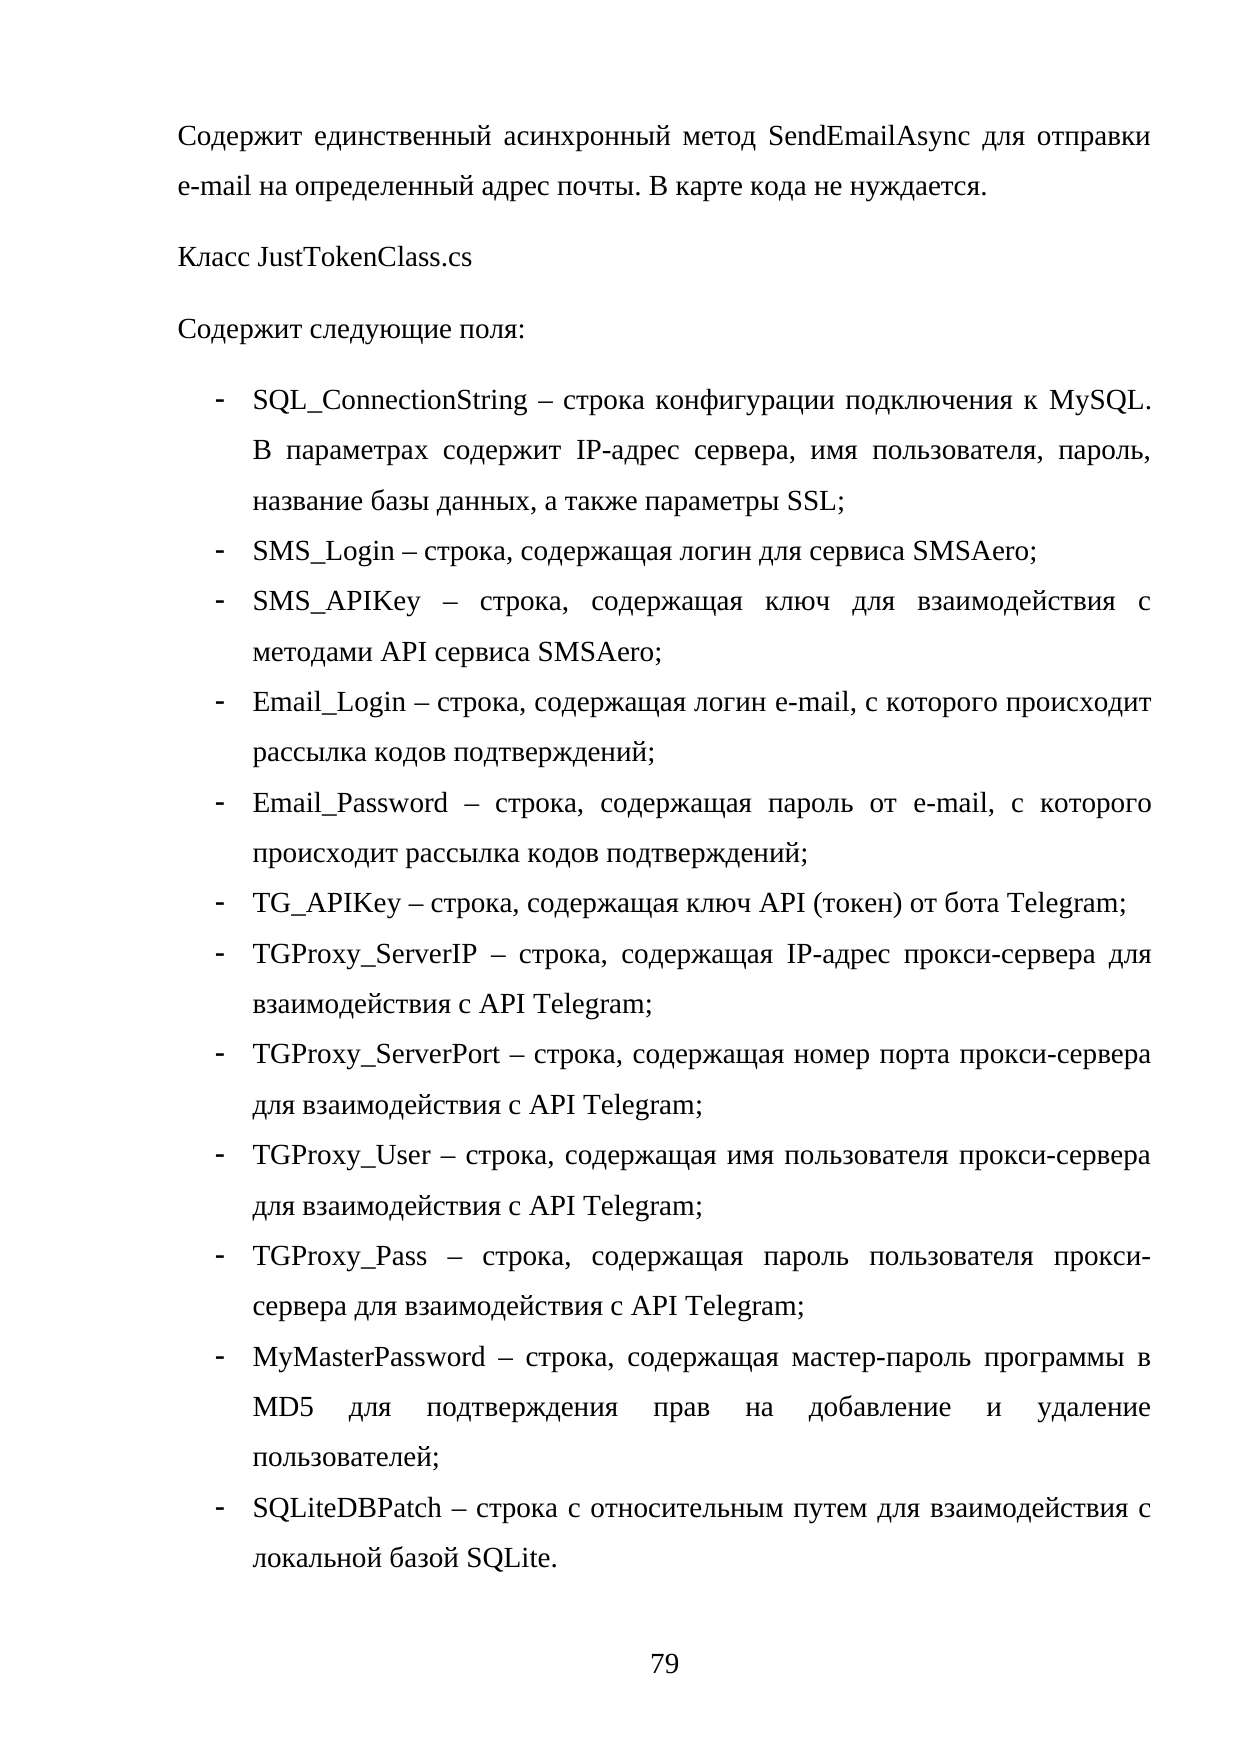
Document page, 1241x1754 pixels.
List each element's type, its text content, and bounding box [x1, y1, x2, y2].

list SQL_ConnectionString – строка конфигурации подключения к MySQL. В параметрах содержит IP-адрес сервера, имя пользователя, пароль, название базы данных, а также параметры SSL; [215, 382, 1152, 516]
list SQLiteDBPatch – строка с относительным путем для взаимодействия с локальной базой SQLite. [215, 1490, 1152, 1574]
list Email_Password – строка, содержащая пароль от e-mail, с которого происходит рассылка кодов подтверждений; [215, 785, 1152, 869]
text Содержит следующие поля: [177, 311, 1152, 344]
list MyMasterPassword – строка, содержащая мастер-пароль программы в MD5 для подтверждения прав на добавление и удаление пользователей; [215, 1339, 1152, 1473]
list Email_Login – строка, содержащая логин e-mail, с которого происходит рассылка кодов подтверждений; [215, 684, 1152, 768]
list TGProxy_Pass – строка, содержащая пароль пользователя прокси-сервера для взаимодействия с API Telegram; [215, 1238, 1152, 1322]
list TGProxy_User – строка, содержащая имя пользователя прокси-сервера для взаимодействия с API Telegram; [215, 1137, 1152, 1221]
list SMS_Login – строка, содержащая логин для сервиса SMSAero; [215, 533, 1152, 567]
text Класс JustTokenClass.cs [177, 239, 1152, 273]
list TGProxy_ServerPort – строка, содержащая номер порта прокси-сервера для взаимодействия с API Telegram; [215, 1037, 1152, 1121]
list TGProxy_ServerIP – строка, содержащая IP-адрес прокси-сервера для взаимодействия с API Telegram; [215, 936, 1152, 1020]
list SMS_APIKey – строка, содержащая ключ для взаимодействия с методами API сервиса SMSAero; [215, 583, 1152, 667]
text Содержит единственный асинхронный метод SendEmailAsync для отправки e-mail на определенный адрес почты. В карте кода не нуждается. [177, 118, 1152, 202]
list TG_APIKey – строка, содержащая ключ API (токен) от бота Telegram; [215, 886, 1152, 919]
